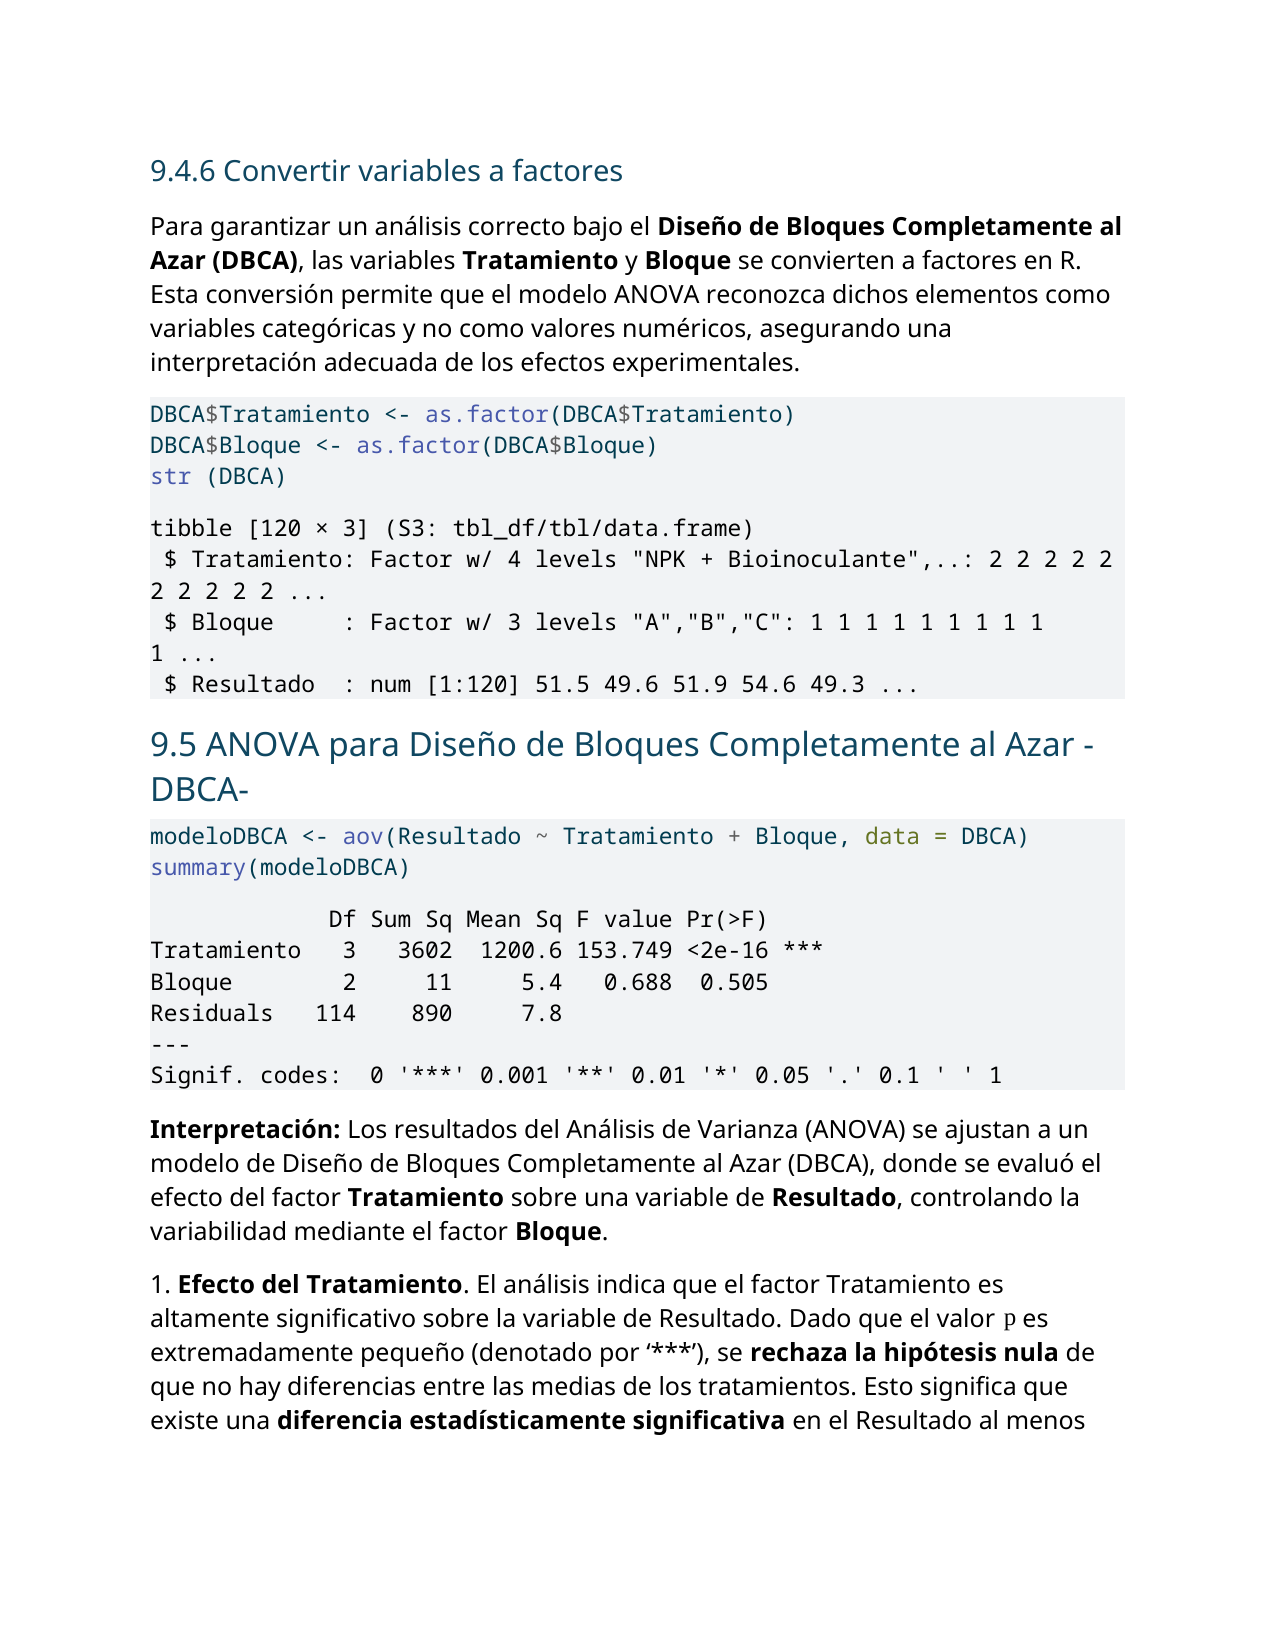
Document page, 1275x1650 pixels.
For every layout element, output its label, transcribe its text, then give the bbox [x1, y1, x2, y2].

text Df Sum Sq Mean Sq F value Pr(>F) Tratamiento 3 3602 1200.6 153.749 <2e-16 *** Bloque 2 11 5.4 0.688 0.505 Residuals 114 890 7.8 --- Signif. codes: 0 '***' 0.001 '**' 0.01 '*' 0.05 '.' 0.1 ' ' 1 [150, 903, 1125, 1090]
text Para garantizar un análisis correcto bajo el Diseño de Bloques Completamente al Azar (DBCA), las variables Tratamiento y Bloque se convierten a factores en R. Esta conversión permite que el modelo ANOVA reconozca dichos elementos como variables categóricas y no como valores numéricos, asegurando una interpretación adecuada de los efectos experimentales. [150, 208, 1125, 379]
subtitle 9.5 ANOVA para Diseño de Bloques Completamente al Azar -DBCA- [150, 720, 1125, 811]
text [150, 1266, 1125, 1437]
text DBCA$Tratamiento <- as.factor(DBCA$Tratamiento) DBCA$Bloque <- as.factor(DBCA$Bloque) str (DBCA) [150, 397, 1125, 491]
text modeloDBCA <- aov(Resultado ~ Tratamiento + Bloque, data = DBCA) summary(modeloDBCA) [150, 819, 1125, 882]
subtitle 9.4.6 Convertir variables a factores [150, 150, 1125, 190]
text Interpretación: Los resultados del Análisis de Varianza (ANOVA) se ajustan a un modelo de Diseño de Bloques Completamente al Azar (DBCA), donde se evaluó el efecto del factor Tratamiento sobre una variable de Resultado, controlando la variabilidad mediante el factor Bloque. [150, 1111, 1125, 1247]
text tibble [120 × 3] (S3: tbl_df/tbl/data.frame) $ Tratamiento: Factor w/ 4 levels "NPK + Bioinoculante",..: 2 2 2 2 2 2 2 2 2 2 ... $ Bloque : Factor w/ 3 levels "A","B","C": 1 1 1 1 1 1 1 1 1 1 ... $ Resultado : num [1:120] 51.5 49.6 51.9 54.6 49.3 ... [150, 512, 1125, 699]
